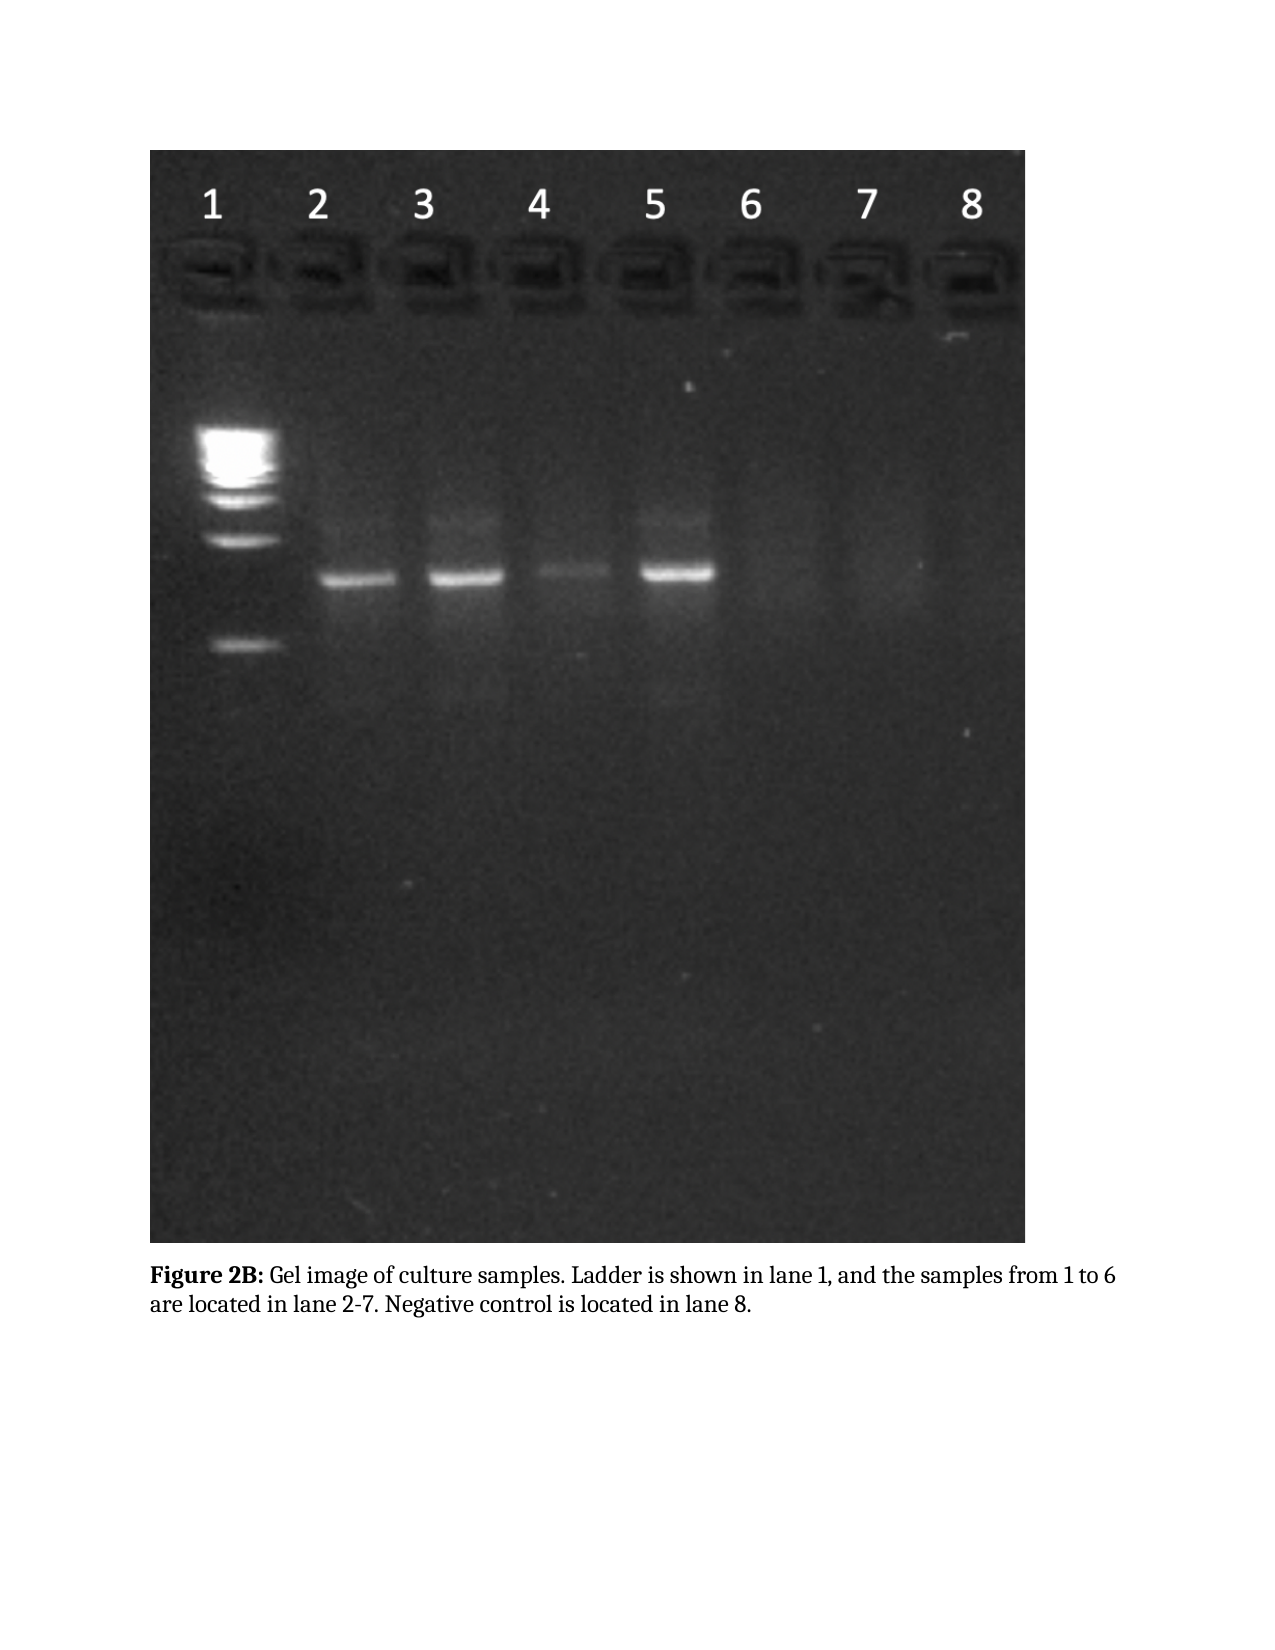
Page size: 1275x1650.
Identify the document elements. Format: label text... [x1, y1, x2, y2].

text Figure 2B: Gel image of culture samples. Ladder is shown in lane 1, and the samples from 1 to 6 are located in lane 2-7. Negative control is located in lane 8. [150, 1261, 1125, 1319]
picture [150, 150, 1025, 1243]
